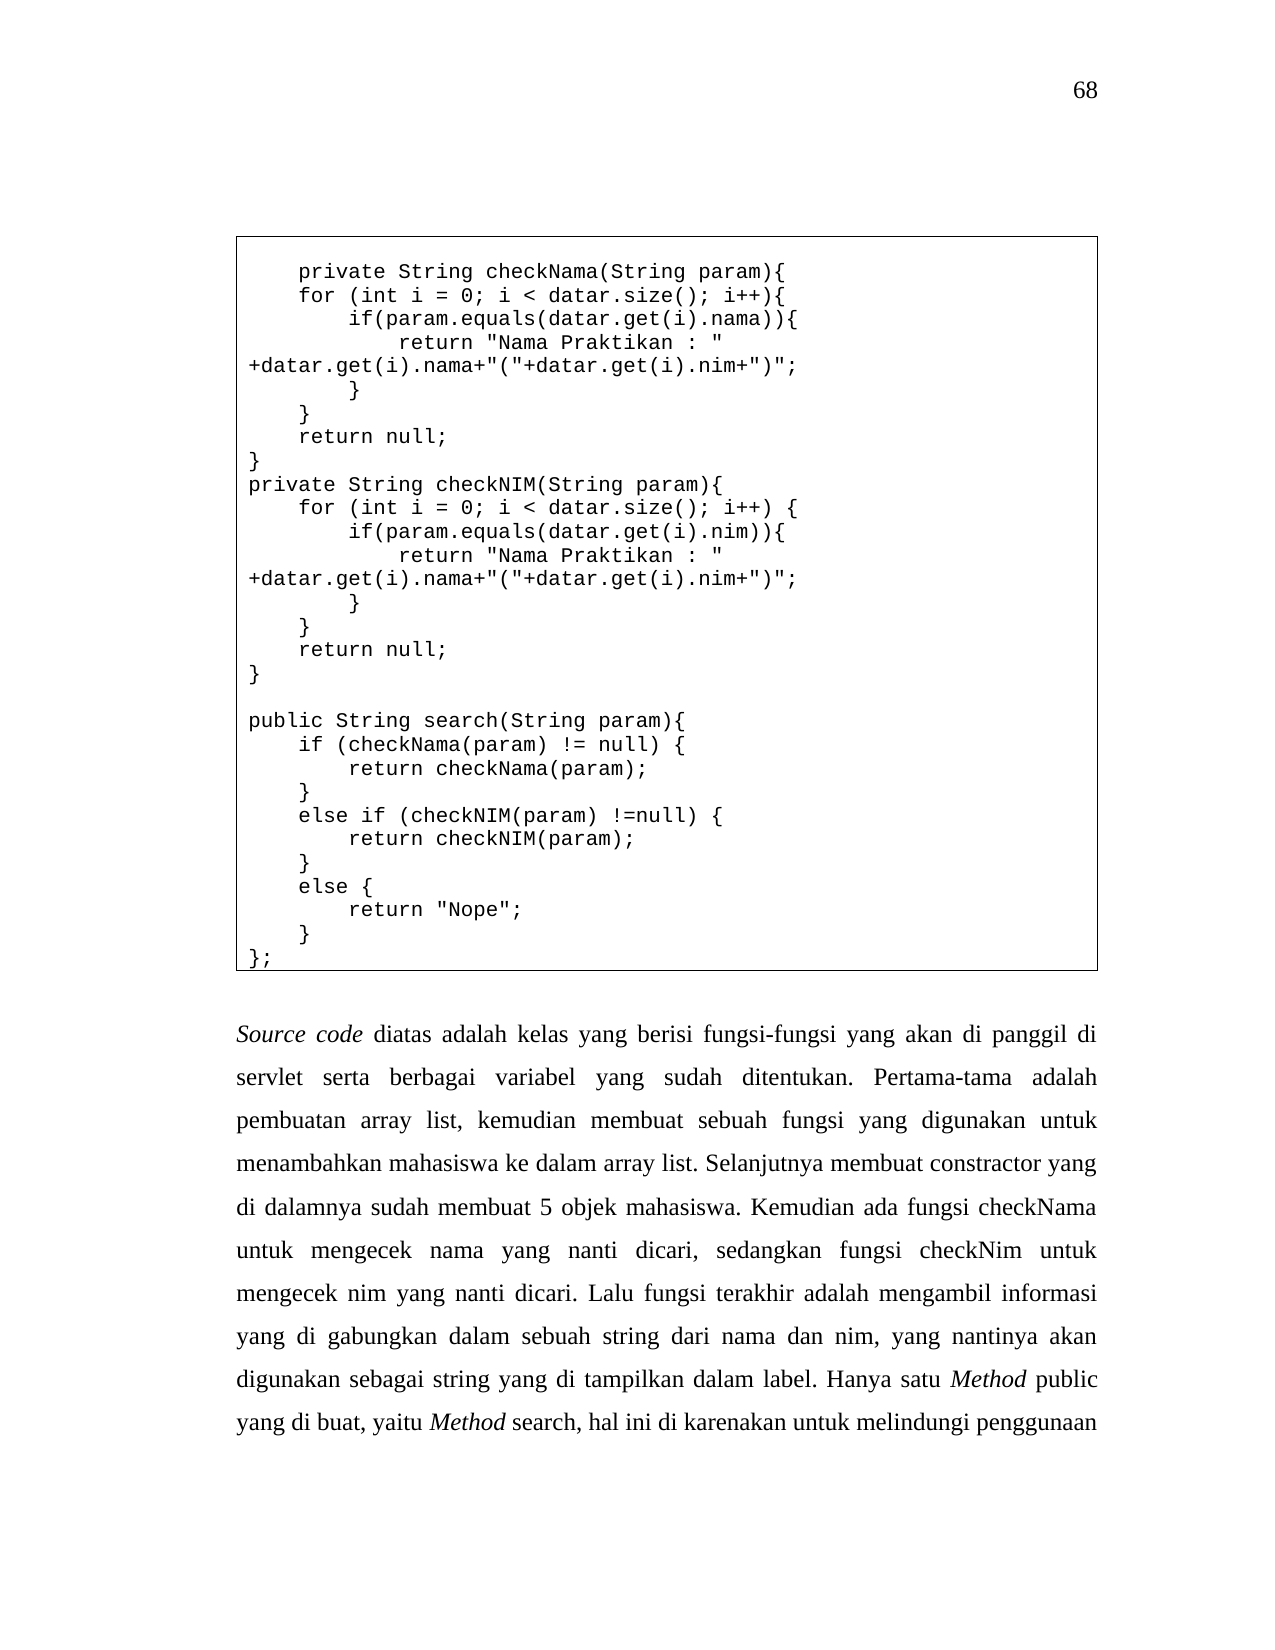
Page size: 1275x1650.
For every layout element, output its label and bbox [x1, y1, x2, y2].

table_header [237, 237, 1097, 970]
text [236, 1019, 1098, 1436]
